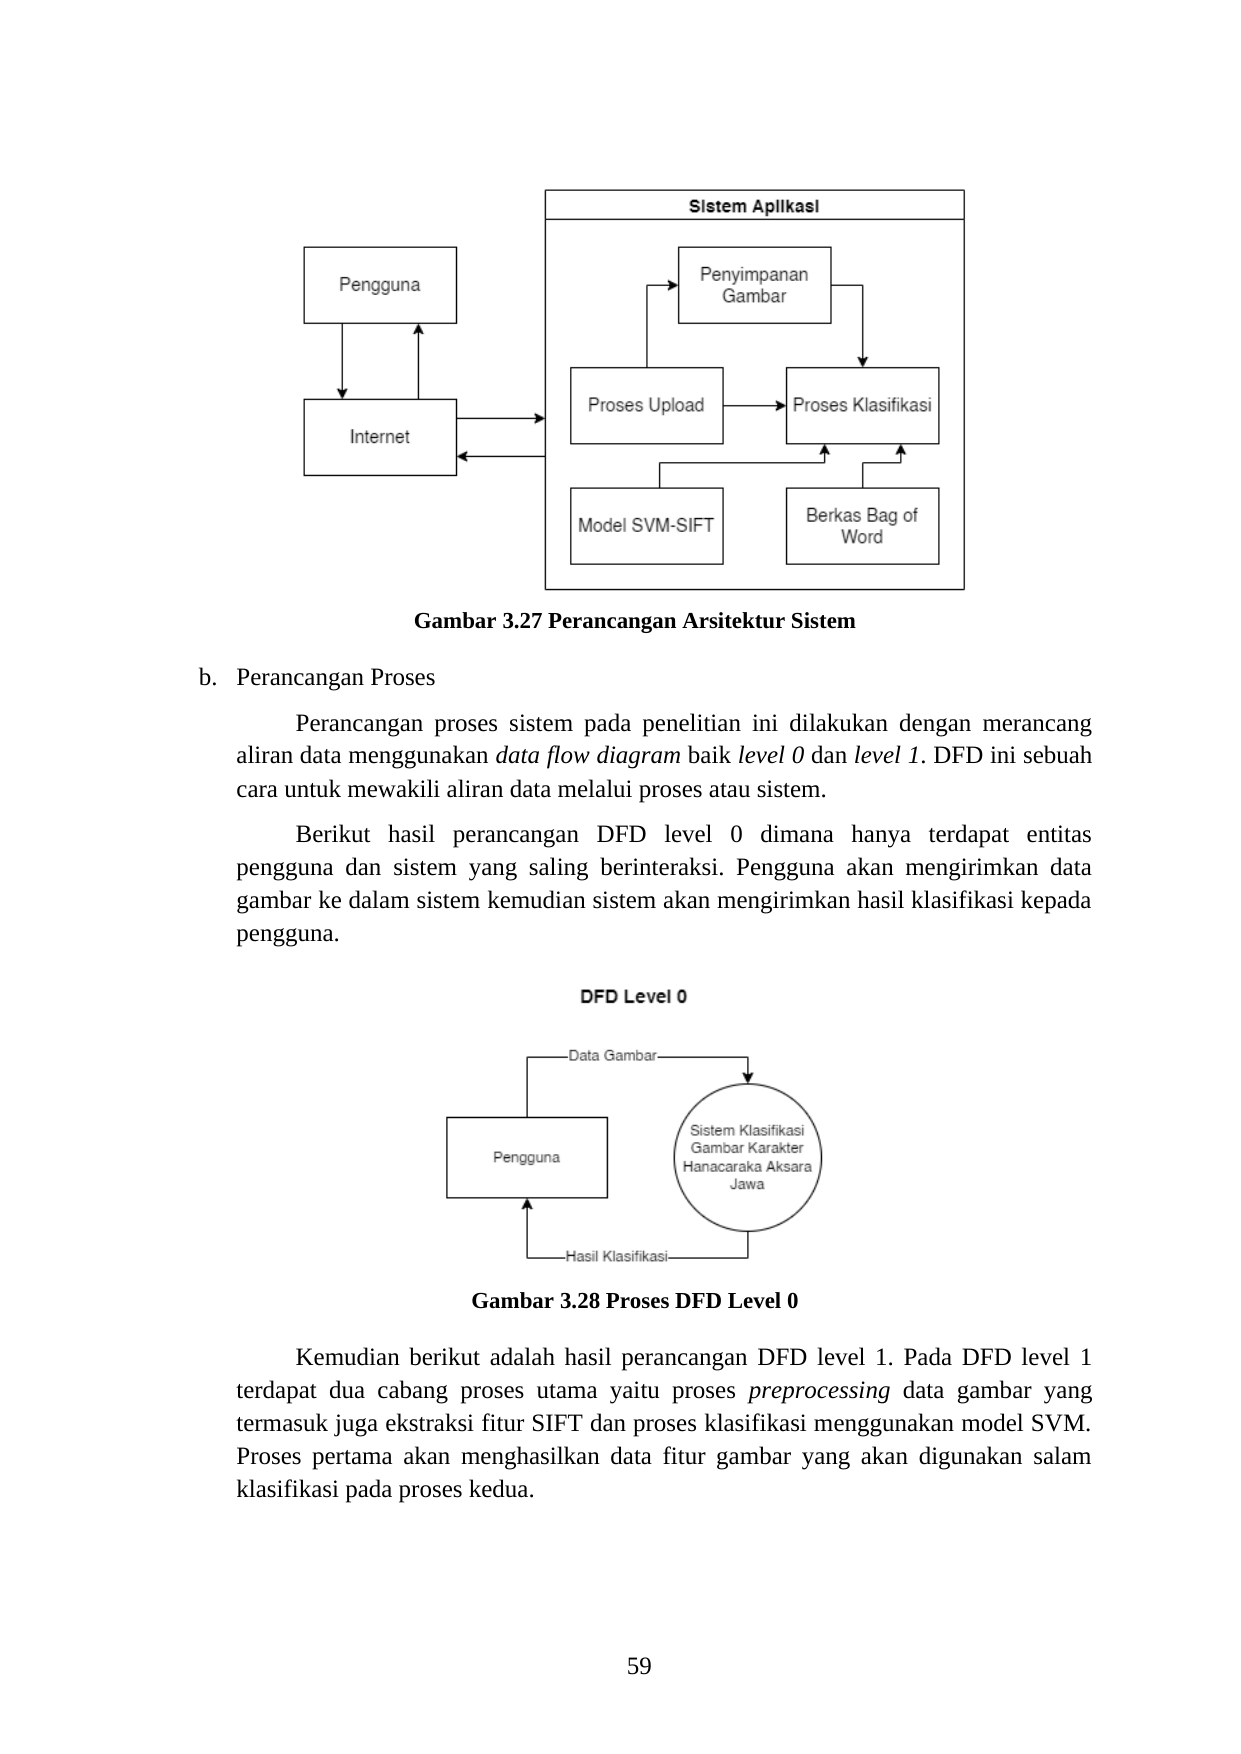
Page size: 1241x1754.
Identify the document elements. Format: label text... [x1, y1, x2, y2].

picture [433, 963, 837, 1283]
list Perancangan Proses [199, 662, 1092, 691]
text Perancangan proses sistem pada penelitian ini dilakukan dengan merancang aliran data menggunakan data flow diagram baik level 0 dan level 1. DFD ini sebuah cara untuk mewakili aliran data melalui proses atau sistem. [236, 708, 1092, 802]
picture [291, 177, 978, 603]
text Berikut hasil perancangan DFD level 0 dimana hanya terdapat entitas pengguna dan sistem yang saling berinteraksi. Pengguna akan mengirimkan data gambar ke dalam sistem kemudian sistem akan mengirimkan hasil klasifikasi kepada pengguna. [236, 819, 1092, 947]
text Kemudian berikut adalah hasil perancangan DFD level 1. Pada DFD level 1 terdapat dua cabang proses utama yaitu proses preprocessing data gambar yang termasuk juga ekstraksi fitur SIFT dan proses klasifikasi menggunakan model SVM. Proses pertama akan menghasilkan data fitur gambar yang akan digunakan salam klasifikasi pada proses kedua. [236, 1342, 1092, 1503]
